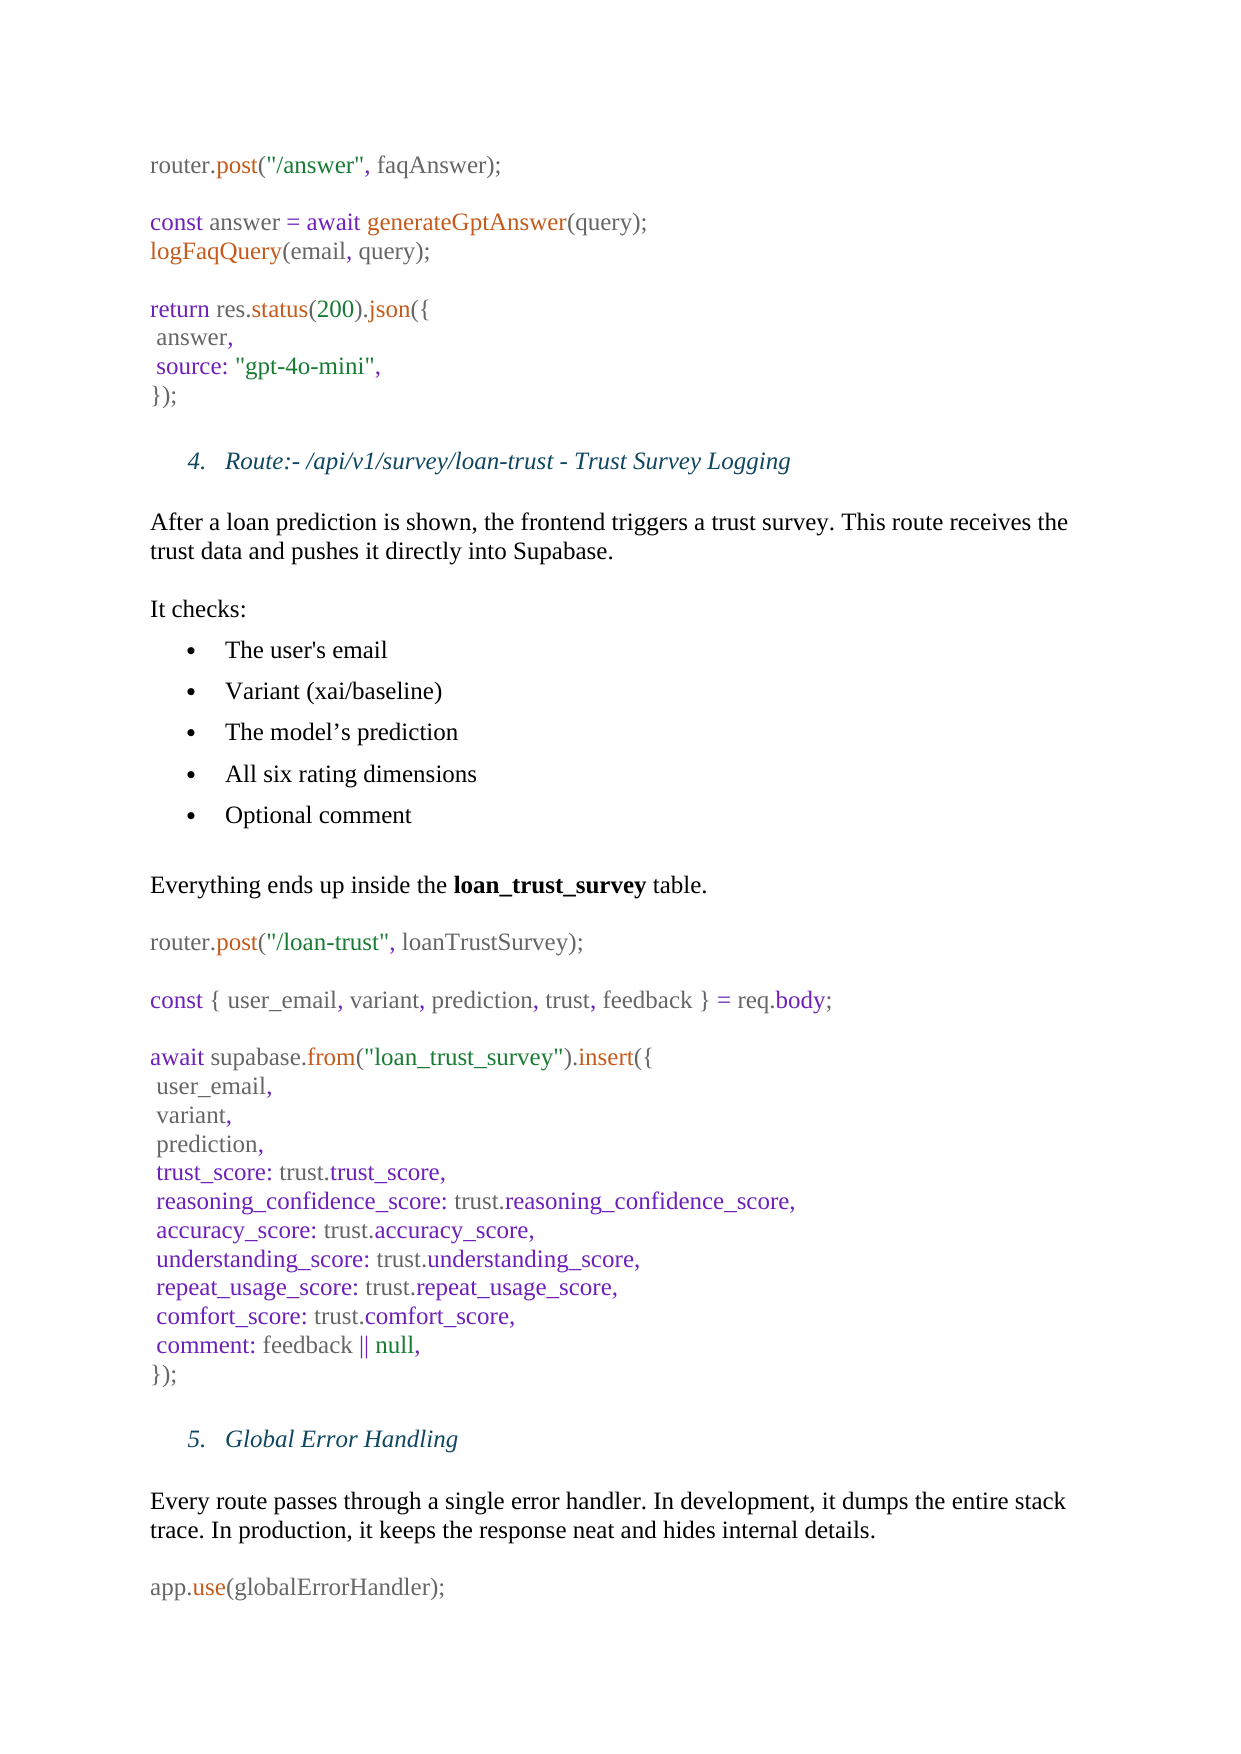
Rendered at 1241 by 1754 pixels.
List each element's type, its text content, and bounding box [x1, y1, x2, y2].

text understanding_score: trust.understanding_score, [150, 1244, 1090, 1272]
text }); [150, 1359, 1090, 1387]
list The model’s prediction [187, 717, 1090, 746]
text }); [150, 380, 1090, 409]
list All six rating dimensions [187, 759, 1090, 787]
text router.post("/loan-trust", loanTrustSurvey); [150, 927, 1090, 956]
text logFaqQuery(email, query); [150, 236, 1090, 265]
text source: "gpt-4o-mini", [150, 351, 1090, 380]
text accuracy_score: trust.accuracy_score, [150, 1215, 1090, 1244]
text router.post("/answer", faqAnswer); [150, 150, 1090, 179]
text await supabase.from("loan_trust_survey").insert({ [150, 1042, 1090, 1071]
list The user's email [187, 635, 1090, 664]
text Every route passes through a single error handler. In development, it dumps the entire stack trace. In production, it keeps the response neat and hides internal details. [150, 1486, 1090, 1544]
text comfort_score: trust.comfort_score, [150, 1301, 1090, 1330]
text comment: feedback || null, [150, 1330, 1090, 1359]
text app.use(globalErrorHandler); [150, 1572, 1090, 1601]
text After a loan prediction is shown, the frontend triggers a trust survey. This route receives the trust data and pushes it directly into Supabase. [150, 507, 1090, 565]
subtitle Global Error Handling [187, 1424, 1090, 1453]
text const answer = await generateGptAnswer(query); [150, 207, 1090, 236]
text repeat_usage_score: trust.repeat_usage_score, [150, 1272, 1090, 1301]
text reasoning_confidence_score: trust.reasoning_confidence_score, [150, 1186, 1090, 1215]
text prediction, [150, 1129, 1090, 1157]
subtitle Route:- /api/v1/survey/loan-trust - Trust Survey Logging [187, 446, 1090, 474]
text answer, [150, 322, 1090, 351]
text variant, [150, 1100, 1090, 1129]
text trust_score: trust.trust_score, [150, 1157, 1090, 1186]
text user_email, [150, 1071, 1090, 1100]
text Everything ends up inside the loan_trust_survey table. [150, 870, 1090, 899]
text const { user_email, variant, prediction, trust, feedback } = req.body; [150, 985, 1090, 1014]
list Variant (xai/baseline) [187, 676, 1090, 705]
text return res.status(200).json({ [150, 294, 1090, 322]
text It checks: [150, 594, 1090, 622]
list Optional comment [187, 800, 1090, 829]
